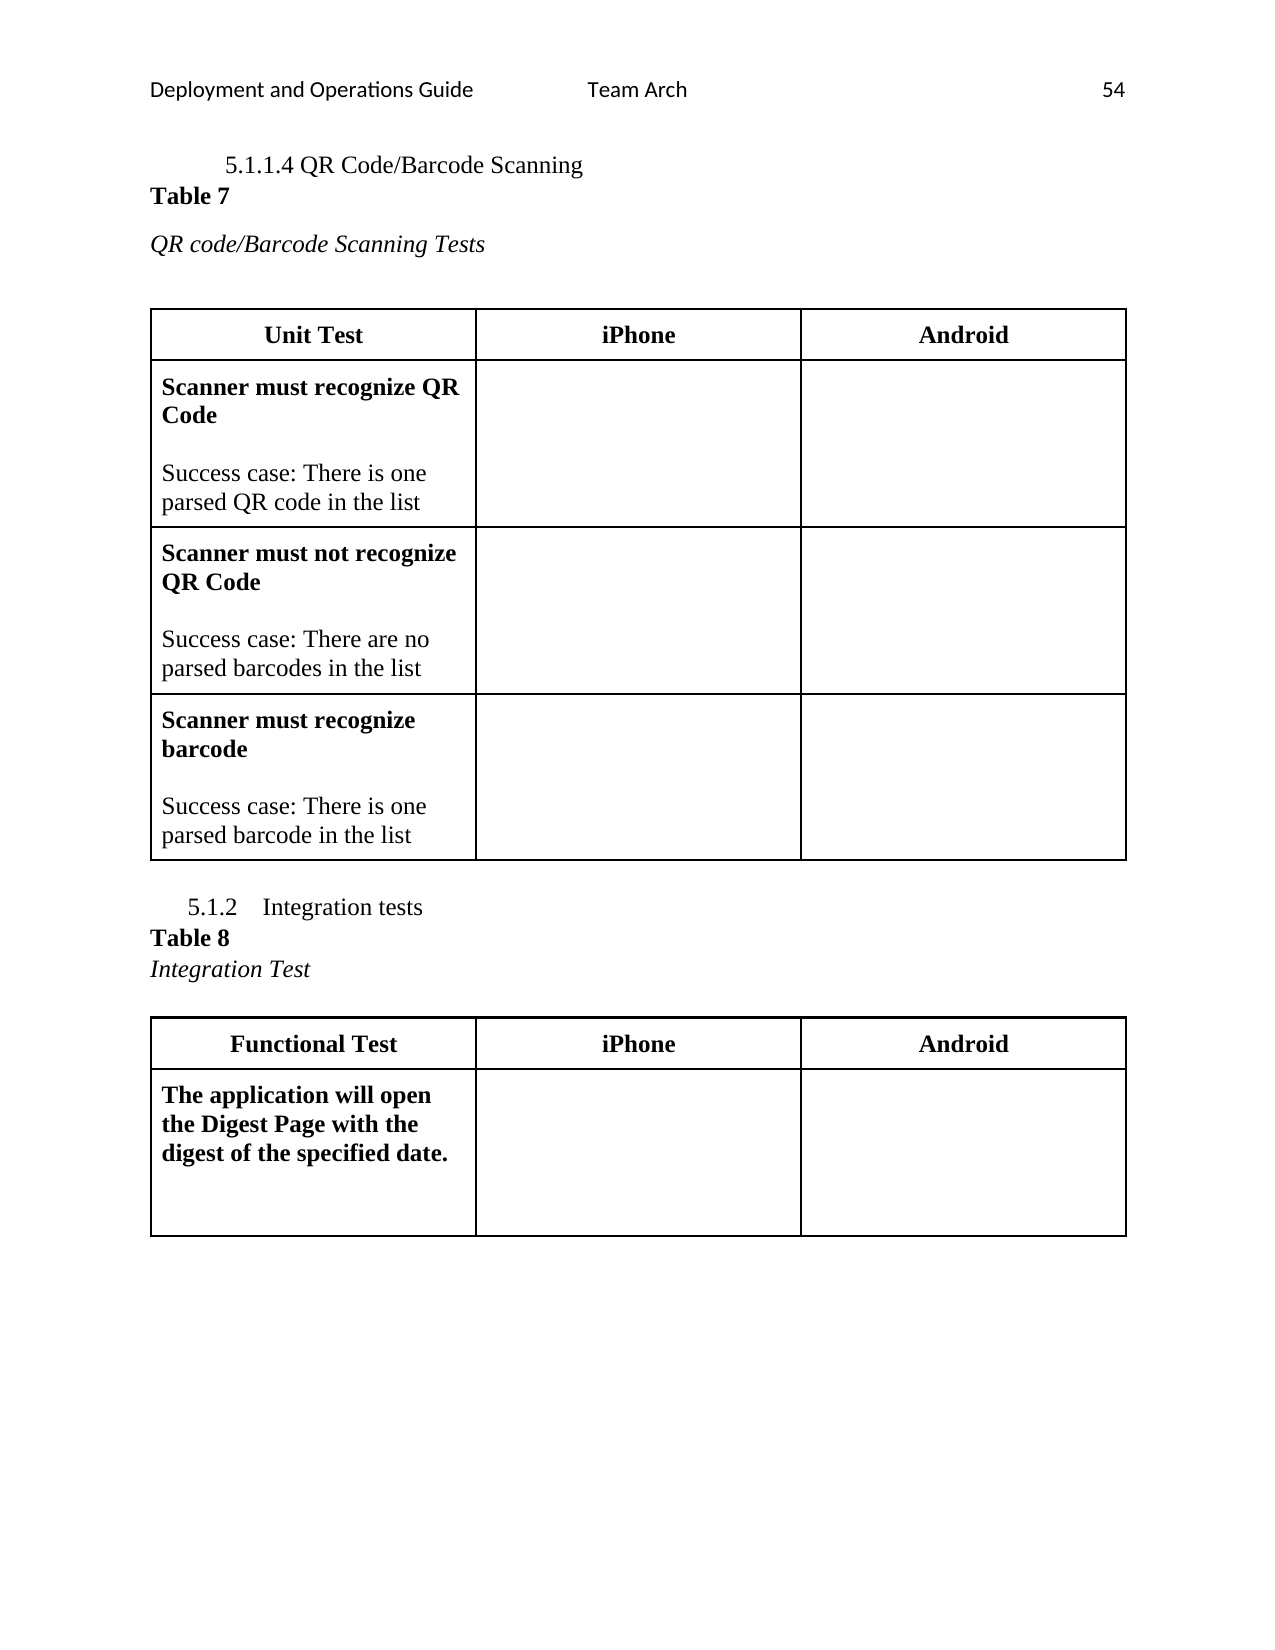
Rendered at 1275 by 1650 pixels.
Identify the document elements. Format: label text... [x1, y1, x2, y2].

text QR code/Barcode Scanning Tests [150, 229, 1125, 257]
text Integration Test [150, 954, 1125, 983]
table_header iPhone [477, 1019, 800, 1068]
table_cell [802, 695, 1125, 859]
text Table 7 [150, 181, 1125, 210]
table_cell Scanner must recognize barcode Success case: There is one parsed barcode in the list [152, 695, 475, 859]
table_header iPhone [477, 310, 800, 359]
table_header Functional Test [152, 1019, 475, 1068]
table_cell The application will open the Digest Page with the digest of the specified date. [152, 1070, 475, 1235]
table_cell [802, 1070, 1125, 1235]
table_header Unit Test [152, 310, 475, 359]
table_header Android [802, 310, 1125, 359]
table_header Android [802, 1019, 1125, 1068]
table_cell [477, 528, 800, 692]
table_cell [477, 1070, 800, 1235]
list Integration tests [187, 892, 1125, 921]
table_cell Scanner must recognize QR Code Success case: There is one parsed QR code in the list [152, 361, 475, 526]
table_cell [477, 695, 800, 859]
table_cell [802, 361, 1125, 526]
text Table 8 [150, 923, 1125, 952]
table_cell [802, 528, 1125, 692]
subtitle 5.1.1.4 QR Code/Barcode Scanning [225, 150, 1125, 179]
table_cell [477, 361, 800, 526]
table_cell Scanner must not recognize QR Code Success case: There are no parsed barcodes in the list [152, 528, 475, 692]
